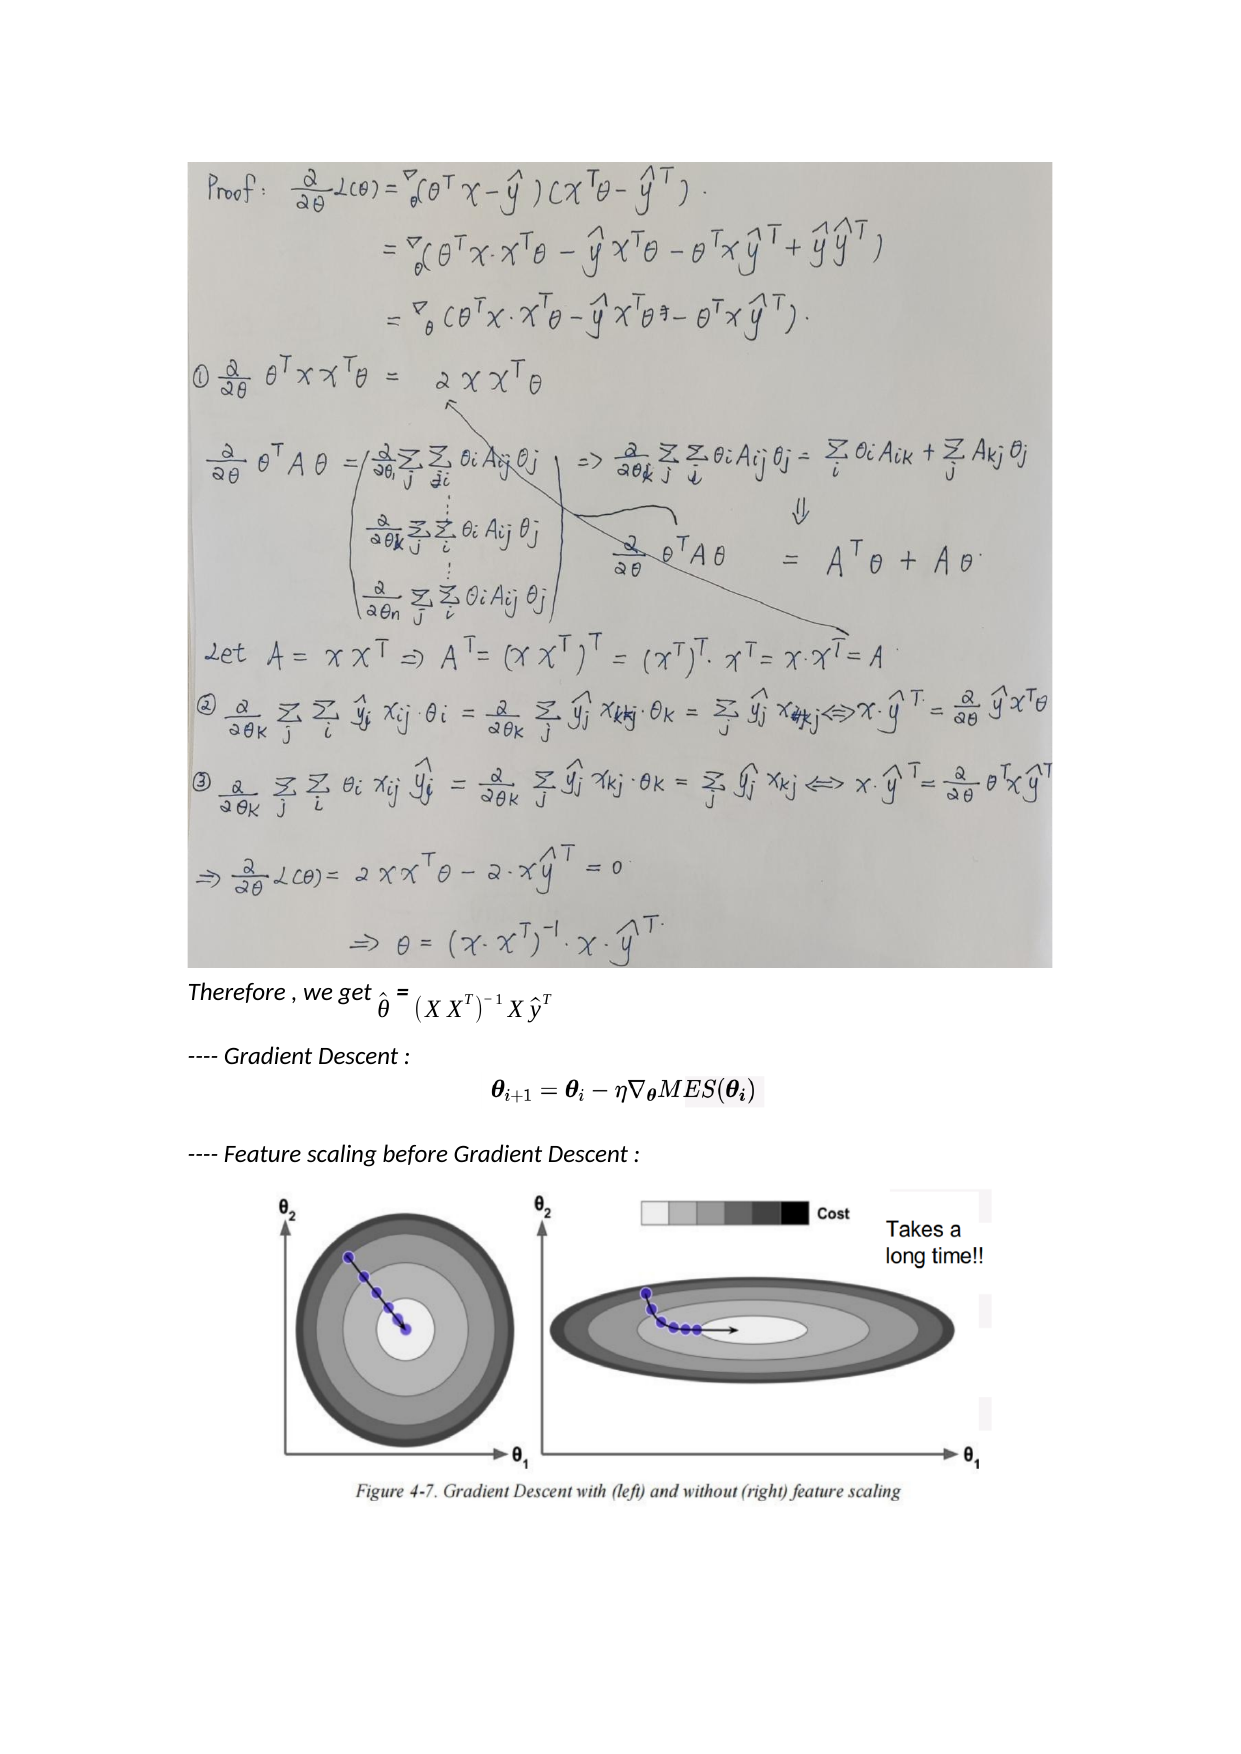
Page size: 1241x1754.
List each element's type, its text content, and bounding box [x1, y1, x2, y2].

list Therefore , we get = [187, 974, 1053, 1039]
list ---- Gradient Descent : [187, 1039, 1053, 1072]
picture [187, 162, 1053, 968]
picture [476, 1072, 765, 1109]
list ---- Feature scaling before Gradient Descent : [187, 1137, 1053, 1169]
picture [248, 1169, 992, 1507]
